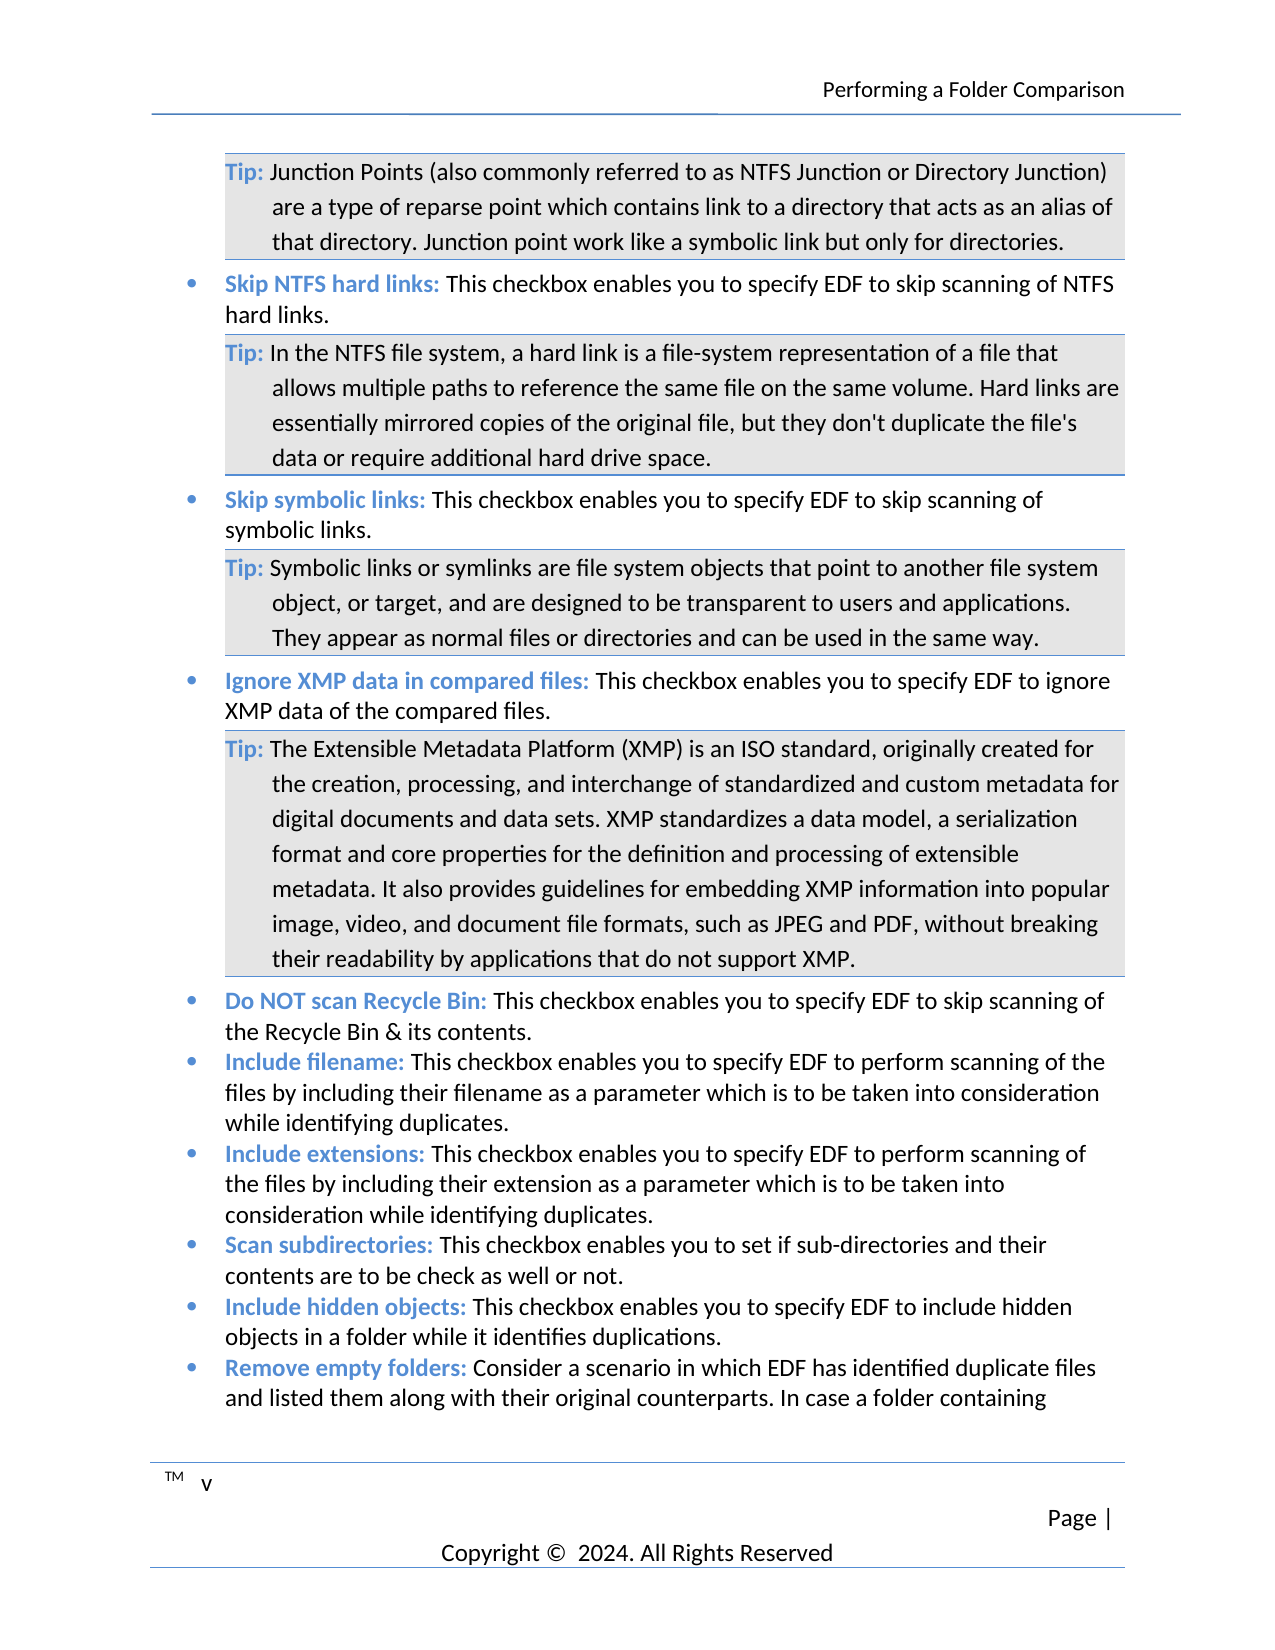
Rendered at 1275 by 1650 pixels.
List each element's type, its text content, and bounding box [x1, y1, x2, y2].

list Skip symbolic links: This checkbox enables you to specify EDF to skip scanning of symbolic links. [187, 484, 1125, 545]
list Ignore XMP data in compared files: This checkbox enables you to specify EDF to ignore XMP data of the compared files. [187, 665, 1125, 726]
list Include hidden objects: This checkbox enables you to specify EDF to include hidden objects in a folder while it identifies duplications. [187, 1291, 1125, 1352]
text Tip: Symbolic links or symlinks are file system objects that point to another file system object, or target, and are designed to be transparent to users and applications. They appear as normal files or directories and can be used in the same way. [225, 550, 1125, 655]
list Do NOT scan Recycle Bin: This checkbox enables you to specify EDF to skip scanning of the Recycle Bin & its contents. [187, 985, 1125, 1046]
list Include filename: This checkbox enables you to specify EDF to perform scanning of the files by including their filename as a parameter which is to be taken into consideration while identifying duplicates. [187, 1046, 1125, 1138]
text Tip: In the NTFS file system, a hard link is a file-system representation of a file that allows multiple paths to reference the same file on the same volume. Hard links are essentially mirrored copies of the original file, but they don't duplicate the file's data or require additional hard drive space. [225, 335, 1125, 474]
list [187, 1352, 1125, 1413]
list Scan subdirectories: This checkbox enables you to set if sub-directories and their contents are to be check as well or not. [187, 1229, 1125, 1291]
list Include extensions: This checkbox enables you to specify EDF to perform scanning of the files by including their extension as a parameter which is to be taken into consideration while identifying duplicates. [187, 1138, 1125, 1229]
text Tip: The Extensible Metadata Platform (XMP) is an ISO standard, originally created for the creation, processing, and interchange of standardized and custom metadata for digital documents and data sets. XMP standardizes a data model, a serialization format and core properties for the definition and processing of extensible metadata. It also provides guidelines for embedding XMP information into popular image, video, and document file formats, such as JPEG and PDF, without breaking their readability by applications that do not support XMP. [225, 731, 1125, 976]
text Tip: Junction Points (also commonly referred to as NTFS Junction or Directory Junction) are a type of reparse point which contains link to a directory that acts as an alias of that directory. Junction point work like a symbolic link but only for directories. [225, 154, 1125, 259]
list Skip NTFS hard links: This checkbox enables you to specify EDF to skip scanning of NTFS hard links. [187, 268, 1125, 329]
